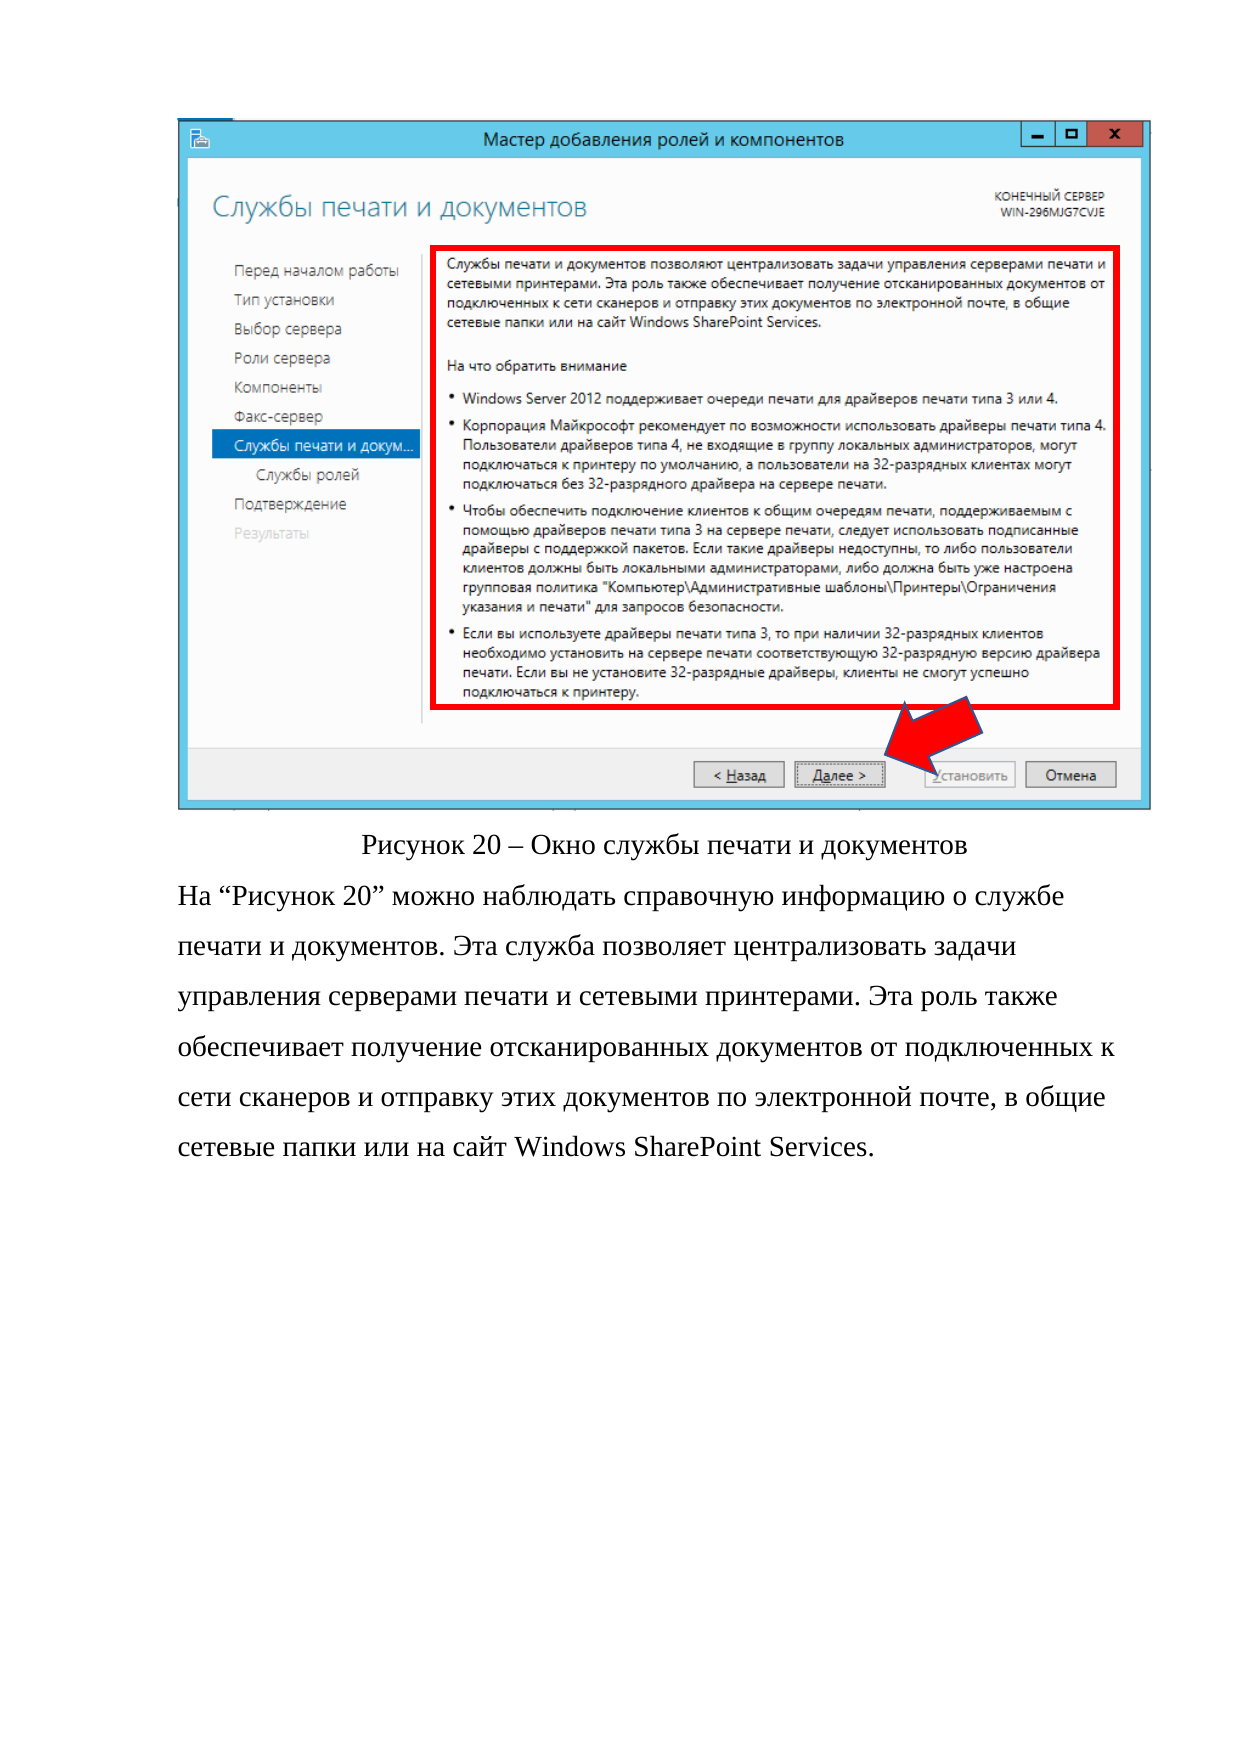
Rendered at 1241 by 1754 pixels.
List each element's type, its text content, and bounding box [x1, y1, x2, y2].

text Рисунок 20 – Окно службы печати и документов [177, 827, 1152, 861]
picture [177, 118, 1152, 811]
text На “Рисунок 20” можно наблюдать справочную информацию о службе печати и документов. Эта служба позволяет централизовать задачи управления серверами печати и сетевыми принтерами. Эта роль также обеспечивает получение отсканированных документов от подключенных к сети сканеров и отправку этих документов по электронной почте, в общие сетевые папки или на сайт Windows SharePoint Services. [177, 878, 1152, 1163]
